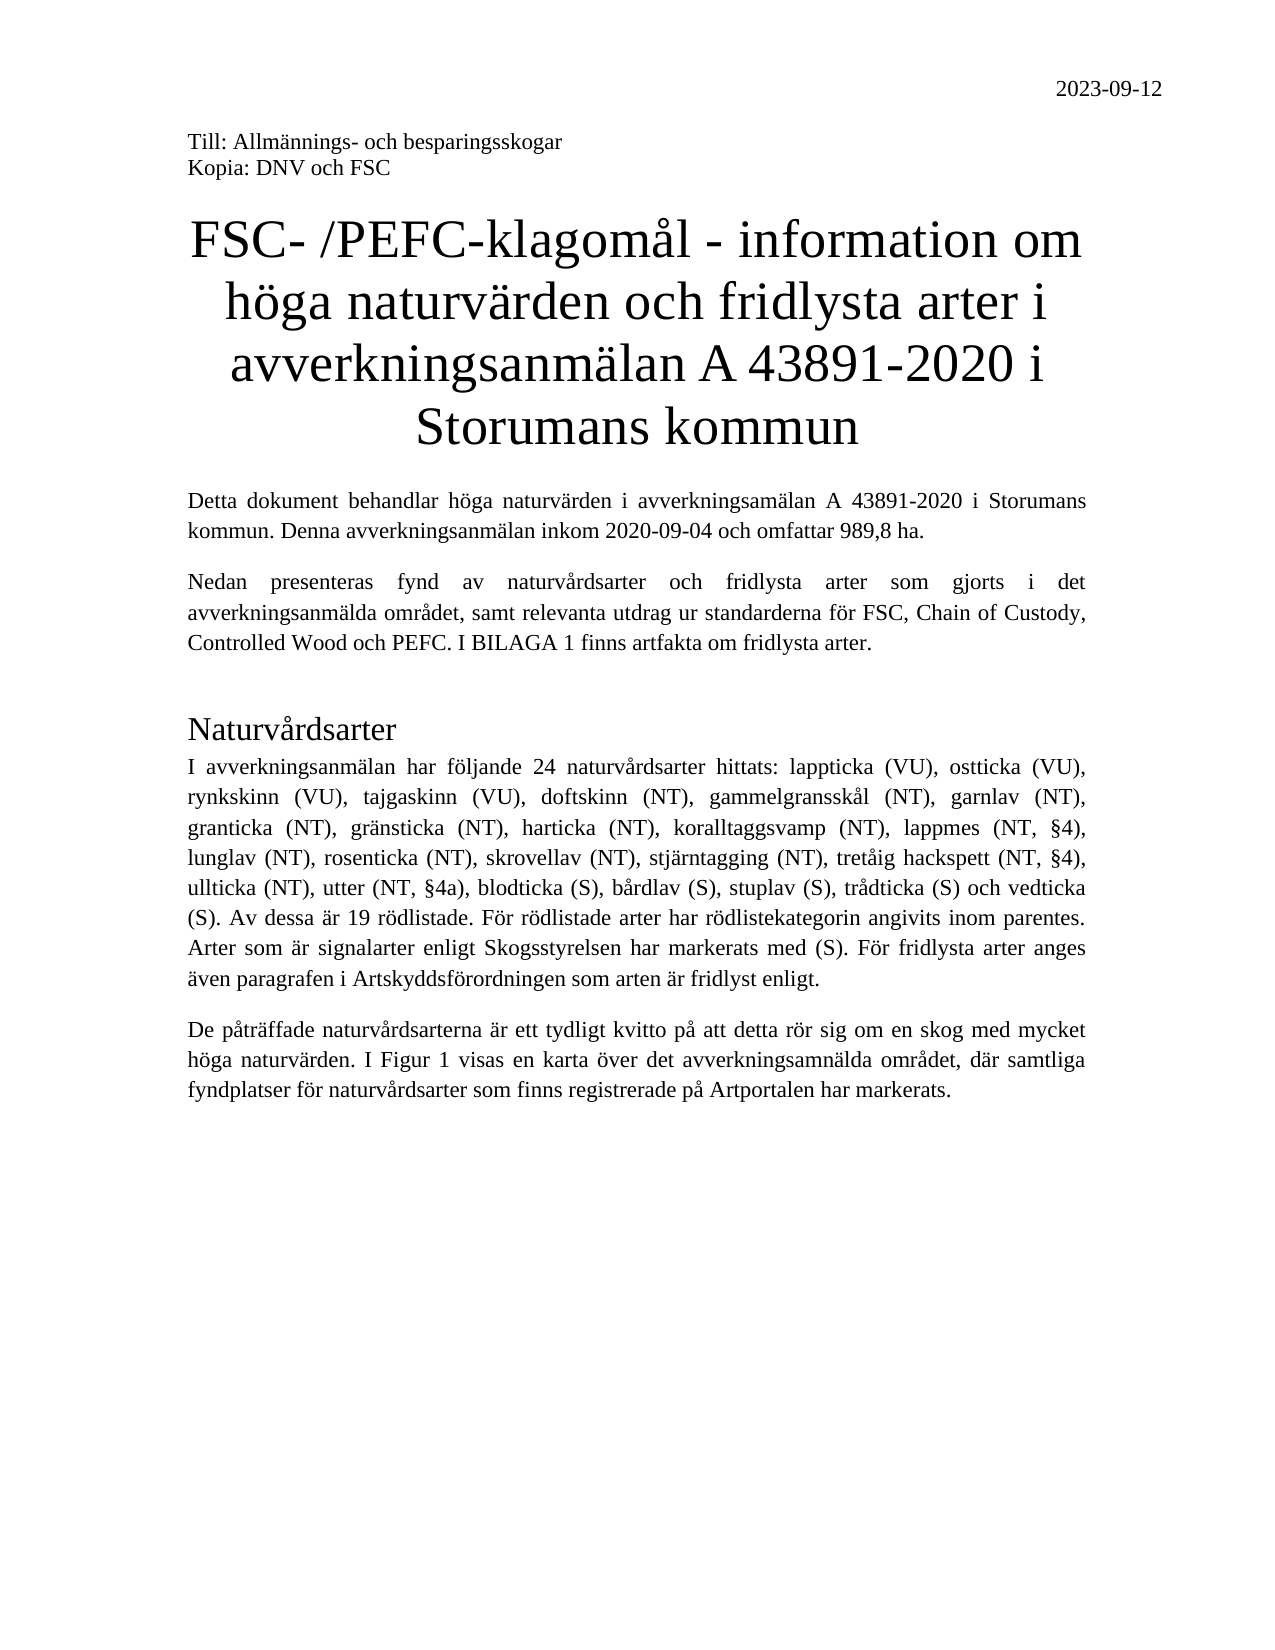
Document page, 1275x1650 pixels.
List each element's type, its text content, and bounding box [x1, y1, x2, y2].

text I avverkningsanmälan har följande 24 naturvårdsarter hittats: lappticka (VU), ostticka (VU), rynkskinn (VU), tajgaskinn (VU), doftskinn (NT), gammelgransskål (NT), garnlav (NT), granticka (NT), gränsticka (NT), harticka (NT), koralltaggsvamp (NT), lappmes (NT, §4), lunglav (NT), rosenticka (NT), skrovellav (NT), stjärntagging (NT), tretåig hackspett (NT, §4), ullticka (NT), utter (NT, §4a), blodticka (S), bårdlav (S), stuplav (S), trådticka (S) och vedticka (S). Av dessa är 19 rödlistade. För rödlistade arter har rödlistekategorin angivits inom parentes. Arter som är signalarter enligt Skogsstyrelsen har markerats med (S). För fridlysta arter anges även paragrafen i Artskyddsförordningen som arten är fridlyst enligt. [187, 753, 1087, 991]
text Nedan presenteras fynd av naturvårdsarter och fridlysta arter som gjorts i det avverkningsanmälda området, samt relevanta utdrag ur standarderna för FSC, Chain of Custody, Controlled Wood och PEFC. I BILAGA 1 finns artfakta om fridlysta arter. [187, 568, 1087, 655]
title FSC- /PEFC-klagomål - information om höga naturvärden och fridlysta arter i avverkningsanmälan A 43891-2020 i Storumans kommun [187, 207, 1087, 456]
subtitle Naturvårdsarter [187, 709, 1087, 747]
text Detta dokument behandlar höga naturvärden i avverkningsamälan A 43891-2020 i Storumans kommun. Denna avverkningsanmälan inkom 2020-09-04 och omfattar 989,8 ha. [187, 487, 1087, 544]
text De påträffade naturvårdsarterna är ett tydligt kvitto på att detta rör sig om en skog med mycket höga naturvärden. I Figur 1 visas en karta över det avverkningsamnälda området, där samtliga fyndplatser för naturvårdsarter som finns registrerade på Artportalen har markerats. [187, 1016, 1087, 1102]
